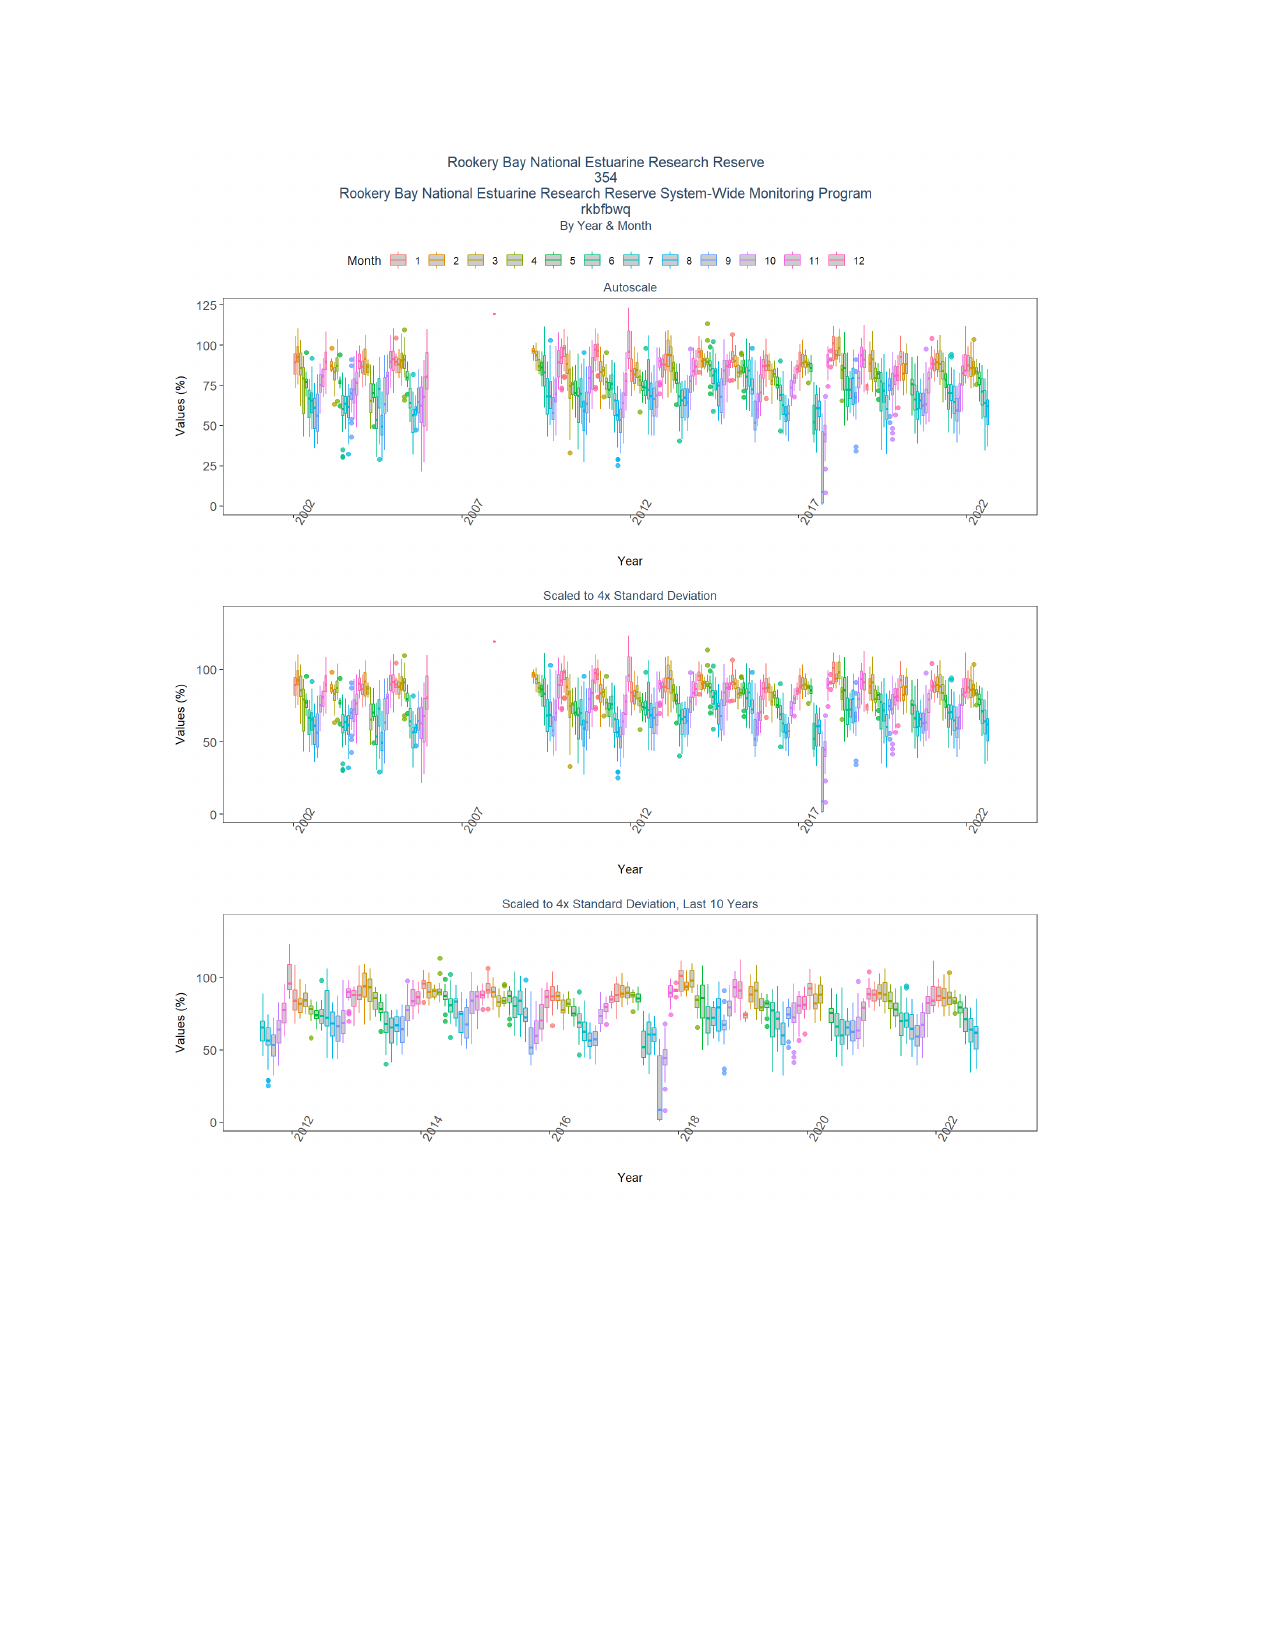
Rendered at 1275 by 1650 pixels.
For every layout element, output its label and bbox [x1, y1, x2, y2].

picture [168, 150, 1044, 1200]
